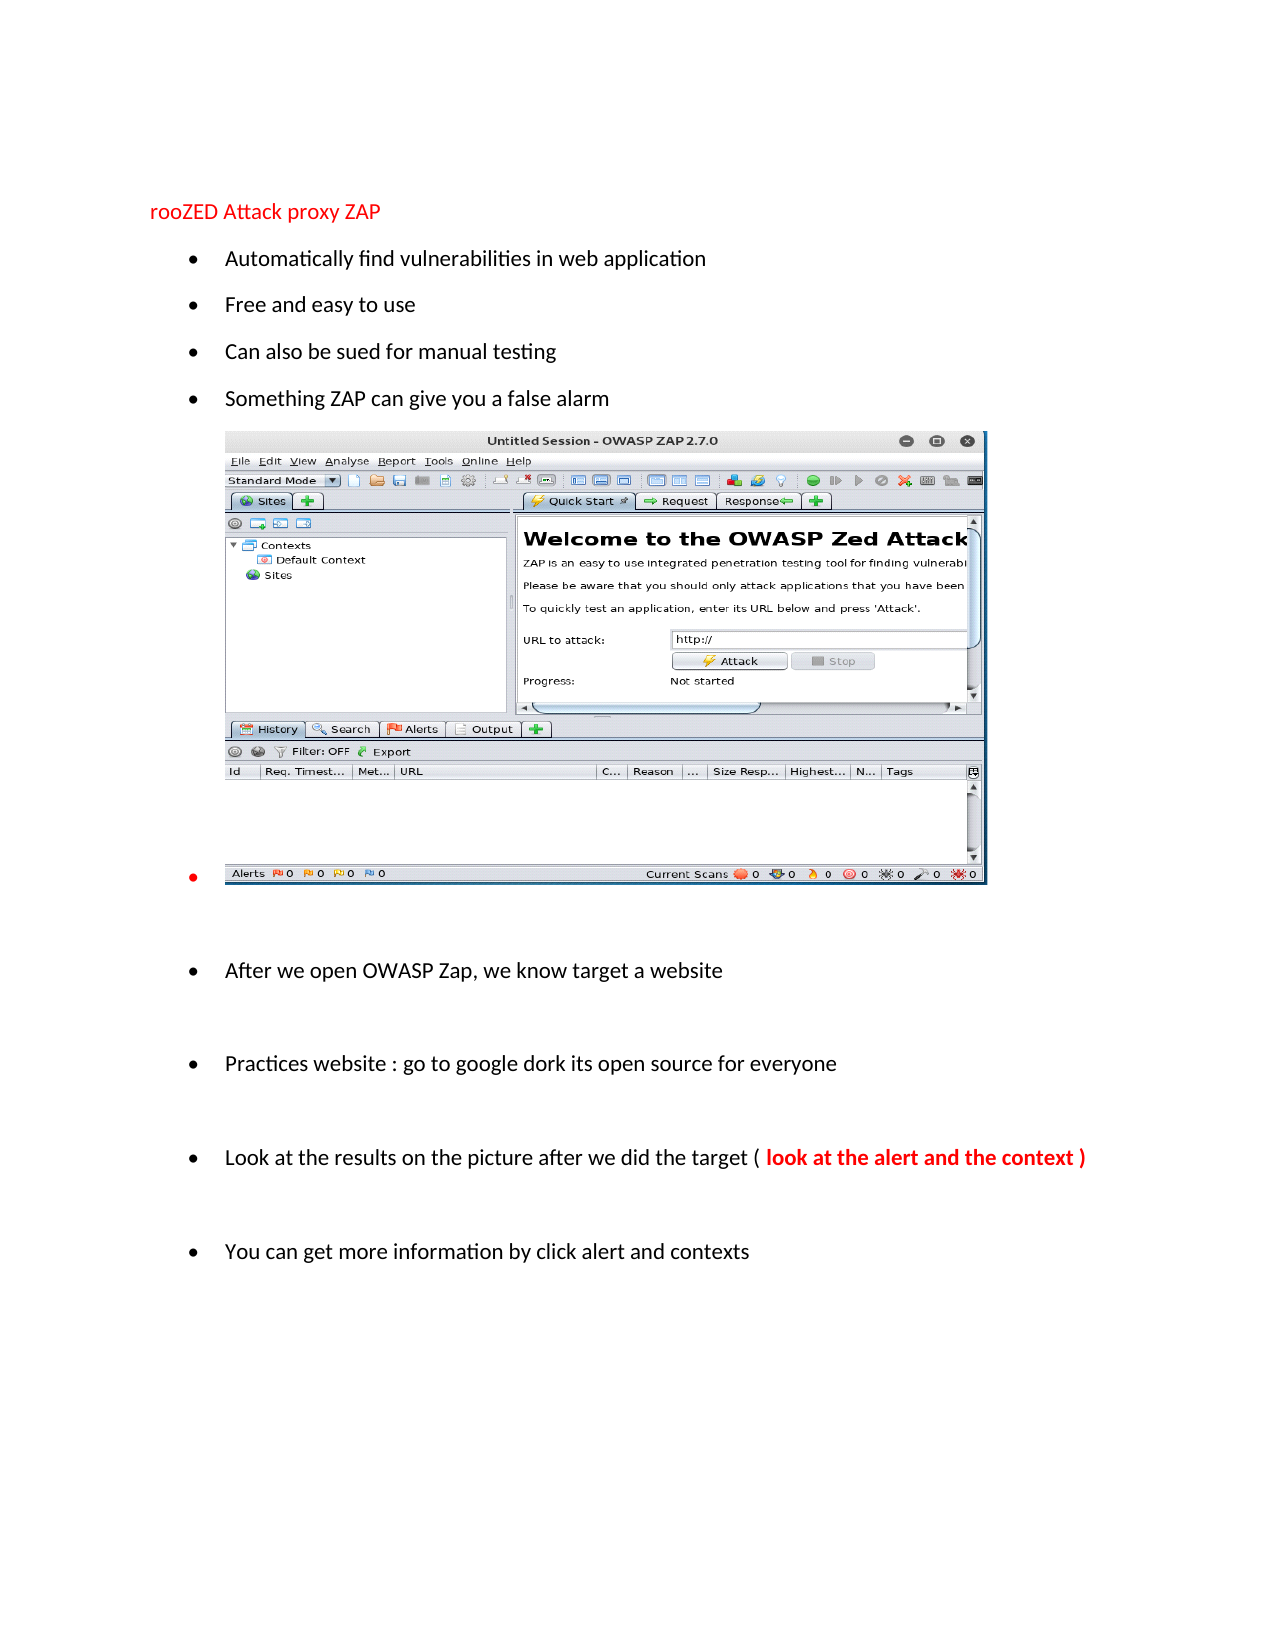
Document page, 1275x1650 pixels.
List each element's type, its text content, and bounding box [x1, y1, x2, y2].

list Can also be sued for manual testing [187, 337, 1125, 366]
picture [225, 431, 988, 885]
list After we open OWASP Zap, we know target a website [187, 956, 1125, 984]
list Something ZAP can give you a false alarm [187, 384, 1125, 412]
list Practices website : go to google dork its open source for everyone [187, 1049, 1125, 1078]
list Automatically find vulnerabilities in web application [187, 244, 1125, 272]
list Free and easy to use [187, 291, 1125, 319]
list Look at the results on the picture after we did the target ( look at the alert and the context ) [187, 1143, 1125, 1171]
text rooZED Attack proxy ZAP [150, 197, 1125, 225]
list You can get more information by click alert and contexts [187, 1237, 1125, 1265]
